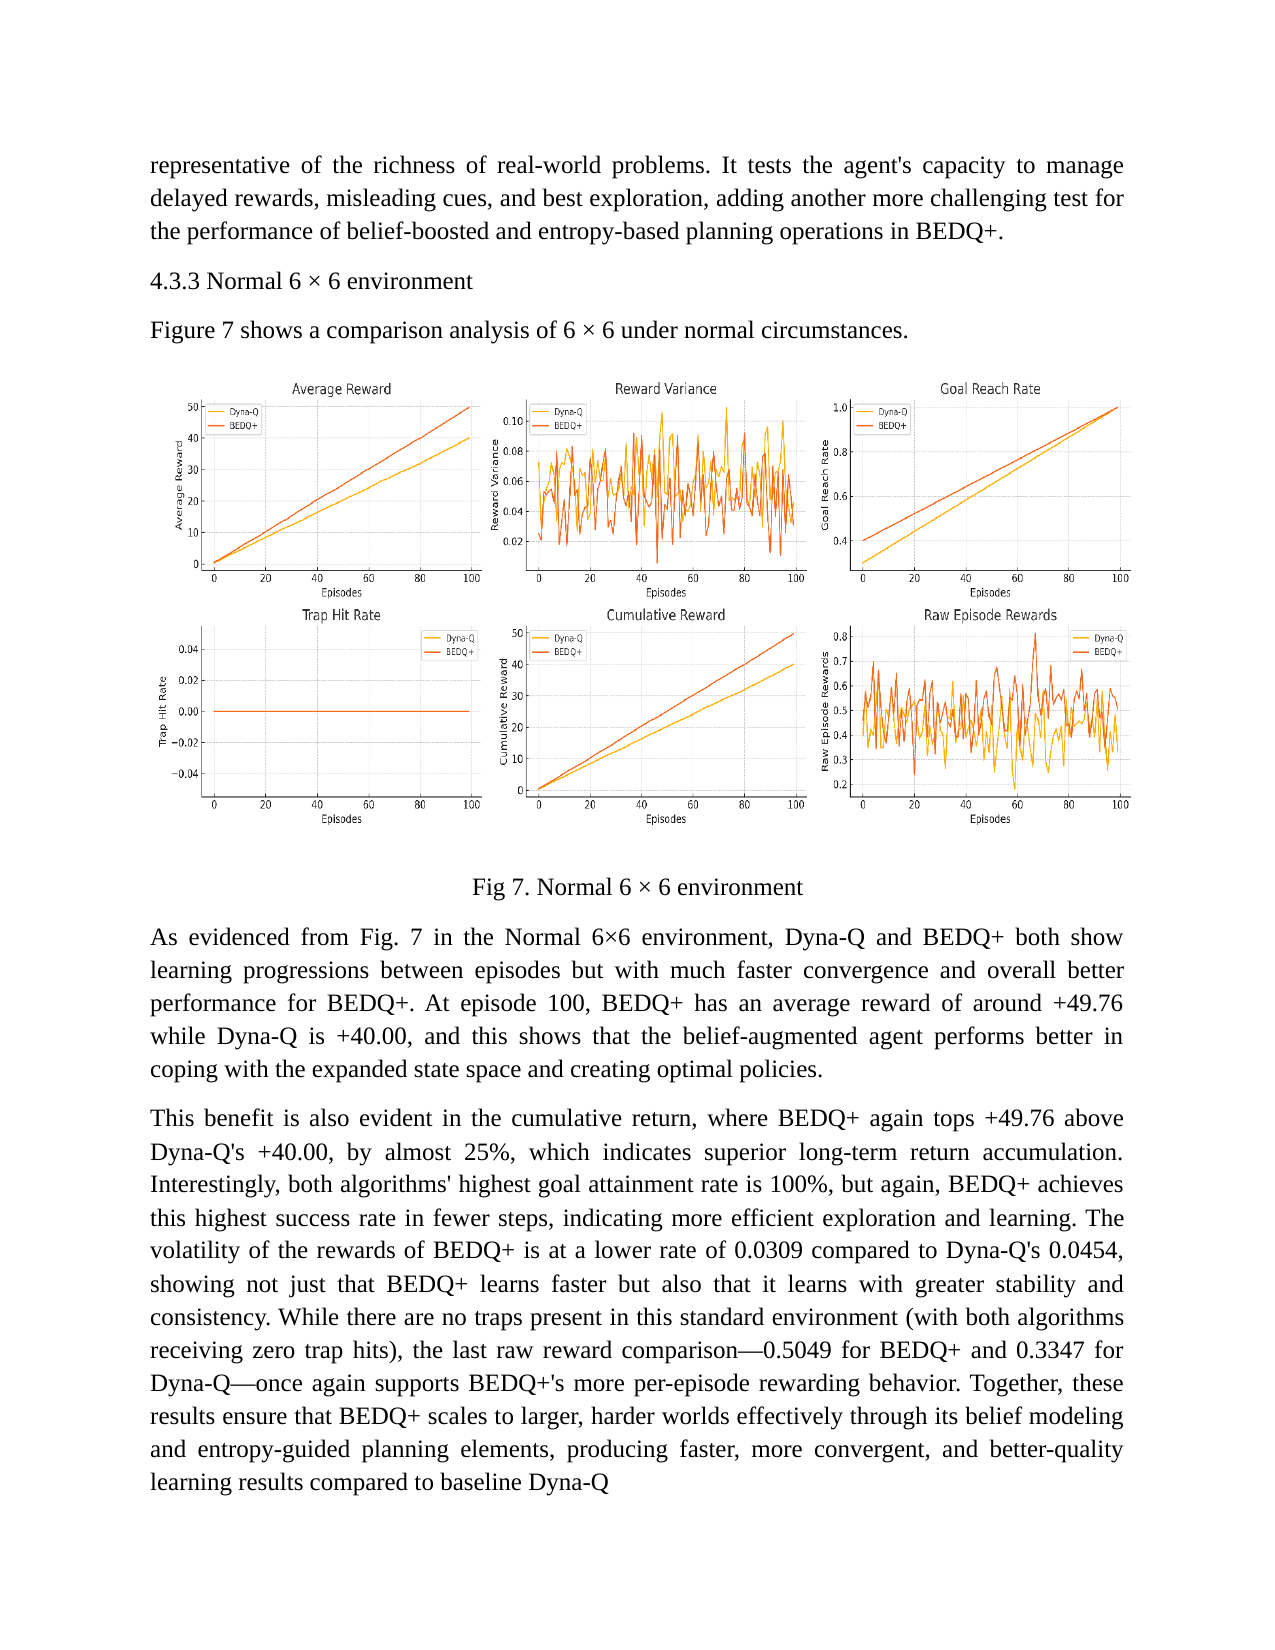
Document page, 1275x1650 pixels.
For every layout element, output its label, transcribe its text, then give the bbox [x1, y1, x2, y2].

text This benefit is also evident in the cumulative return, where BEDQ+ again tops +49.76 above Dyna-Q's +40.00, by almost 25%, which indicates superior long-term return accumulation. Interestingly, both algorithms' highest goal attainment rate is 100%, but again, BEDQ+ achieves this highest success rate in fewer steps, indicating more efficient exploration and learning. The volatility of the rewards of BEDQ+ is at a lower rate of 0.0309 compared to Dyna-Q's 0.0454, showing not just that BEDQ+ learns faster but also that it learns with greater stability and consistency. While there are no traps present in this standard environment (with both algorithms receiving zero trap hits), the last raw reward comparison—0.5049 for BEDQ+ and 0.3347 for Dyna-Q—once again supports BEDQ+'s more per-episode rewarding behavior. Together, these results ensure that BEDQ+ scales to larger, harder worlds effectively through its belief modeling and entropy-guided planning elements, producing faster, more convergent, and better-quality learning results compared to baseline Dyna-Q [150, 1103, 1125, 1496]
picture [150, 365, 1139, 851]
text Fig 7. Normal 6 × 6 environment [150, 872, 1125, 901]
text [150, 150, 1125, 245]
text As evidenced from Fig. 7 in the Normal 6×6 environment, Dyna-Q and BEDQ+ both show learning progressions between episodes but with much faster convergence and overall better performance for BEDQ+. At episode 100, BEDQ+ has an average reward of around +49.76 while Dyna-Q is +40.00, and this shows that the belief-augmented agent performs better in coping with the expanded state space and creating optimal policies. [150, 922, 1125, 1083]
text Figure 7 shows a comparison analysis of 6 × 6 under normal circumstances. [150, 315, 1125, 344]
text 4.3.3 Normal 6 × 6 environment [150, 266, 1125, 294]
